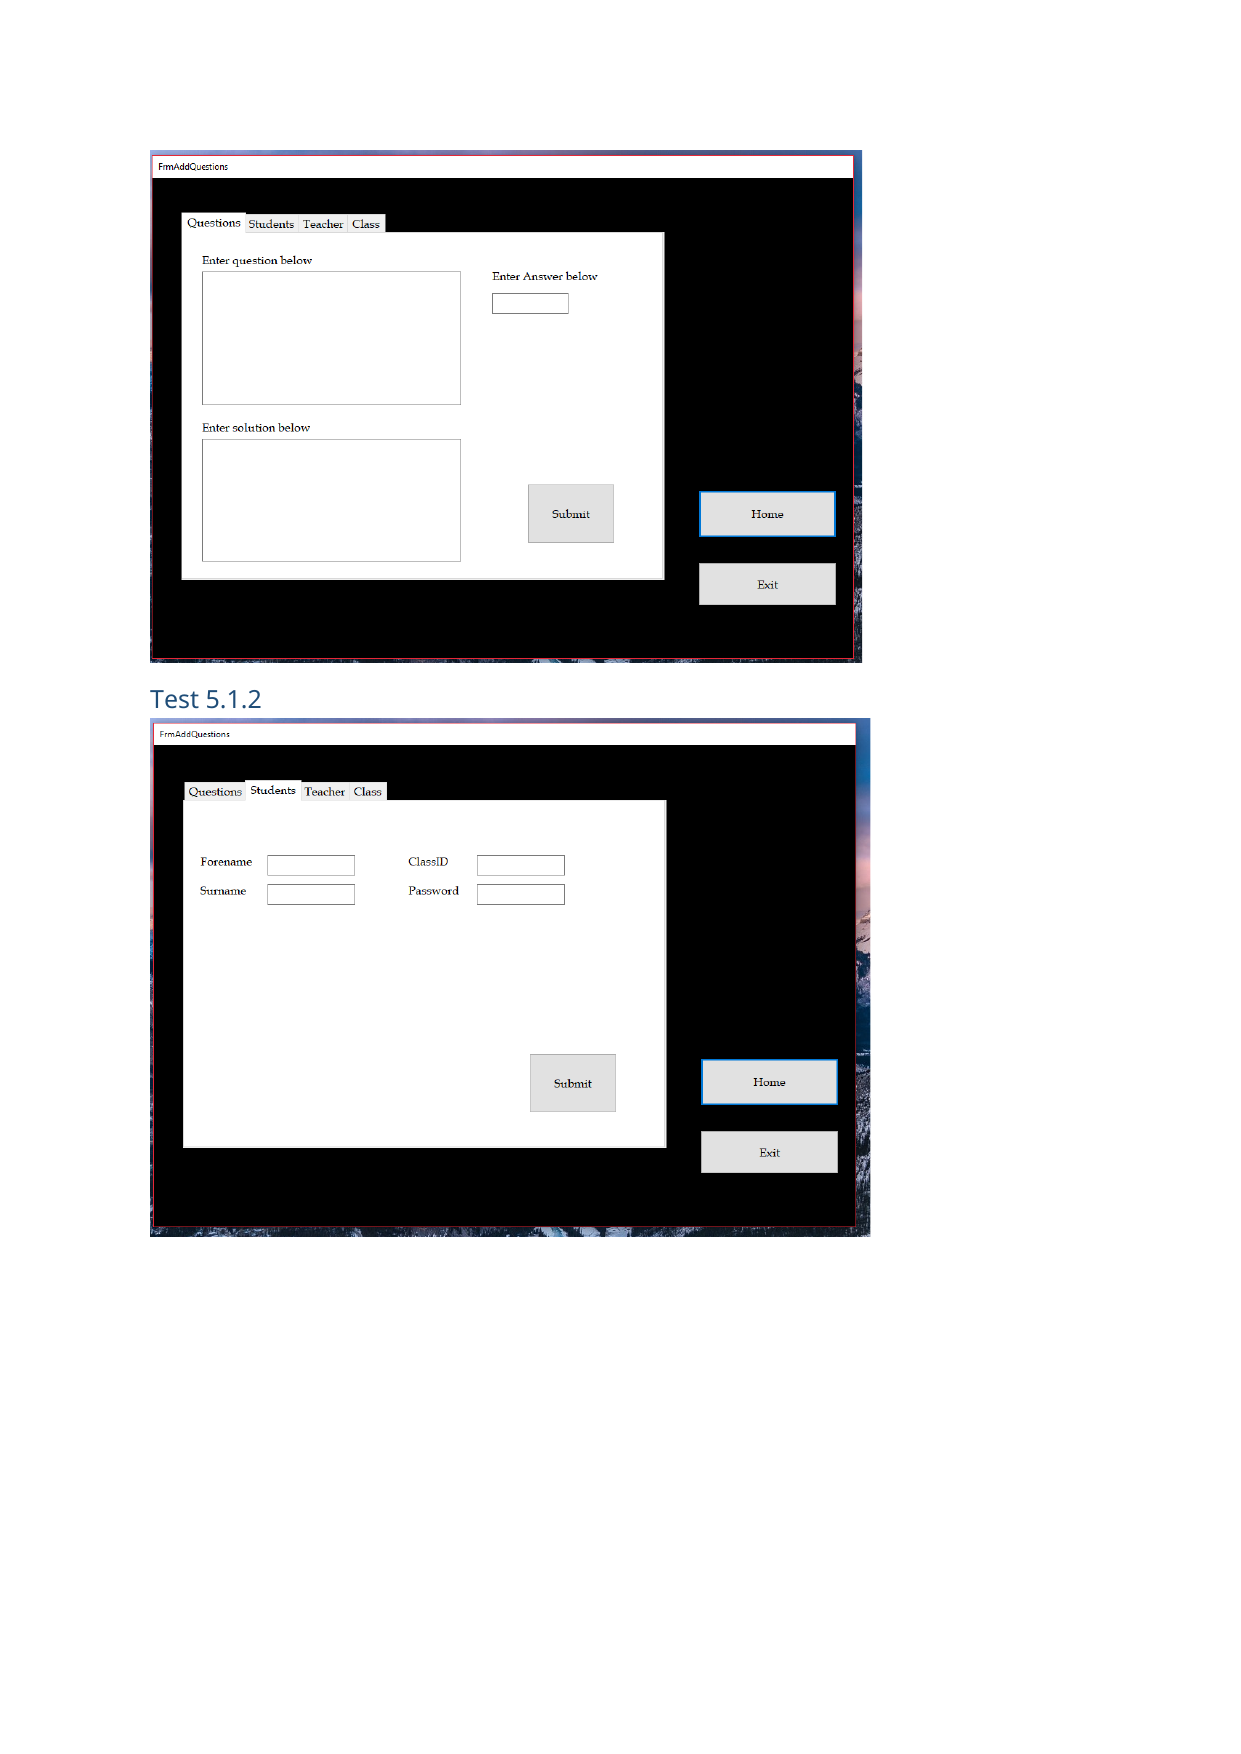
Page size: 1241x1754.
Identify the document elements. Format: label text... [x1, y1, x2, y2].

subtitle Test 5.1.2 [150, 682, 1090, 716]
picture [150, 718, 871, 1237]
picture [150, 150, 863, 663]
